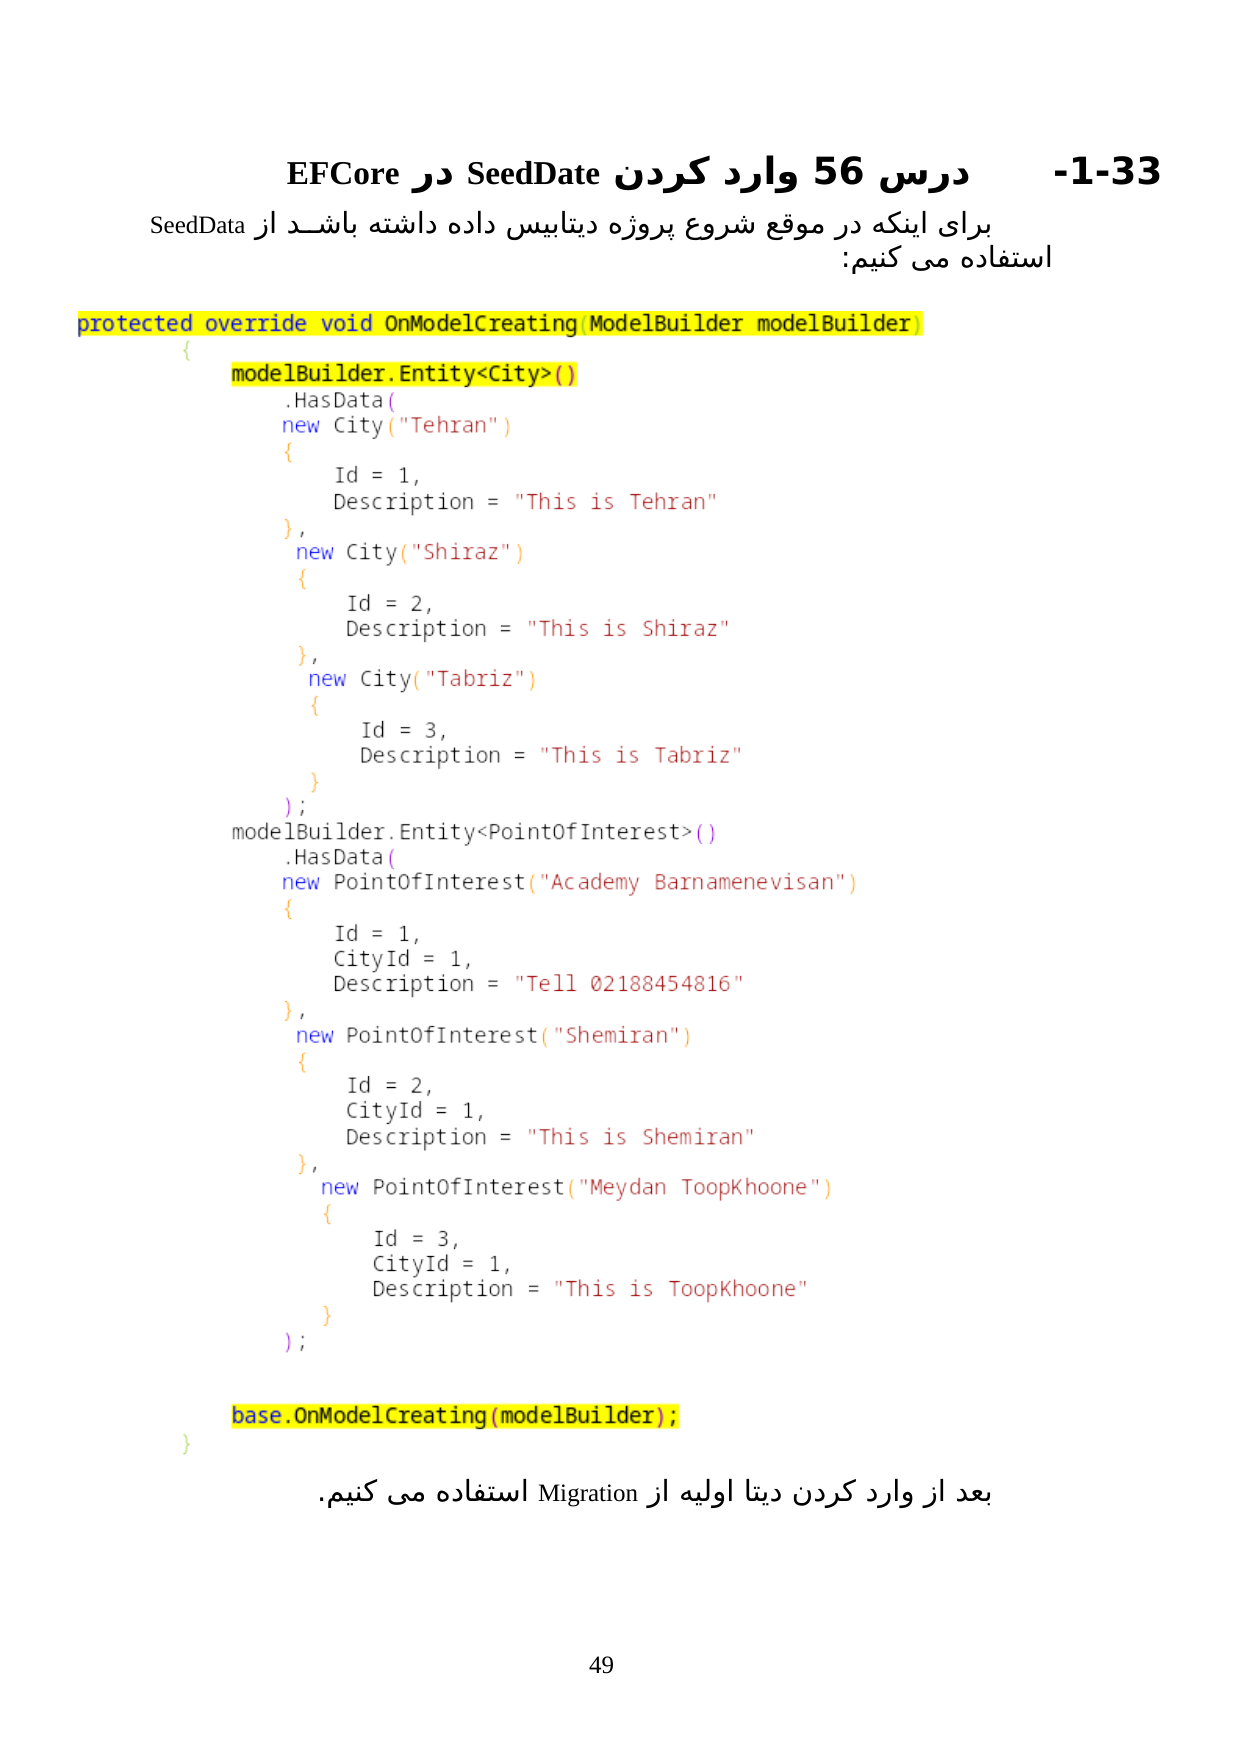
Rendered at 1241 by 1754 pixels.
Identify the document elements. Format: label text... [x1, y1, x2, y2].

text بعد از وارد کردن دیتا اولیه از Migration استفاده می کنیم. [150, 1474, 1053, 1508]
text برای اینکه در موقع شروع پروژه دیتابیس داده داشته باشد از SeedData استفاده می کنیم: [150, 206, 1053, 274]
text درس 56 وارد کردن SeedDate در EFCore [150, 150, 1053, 194]
